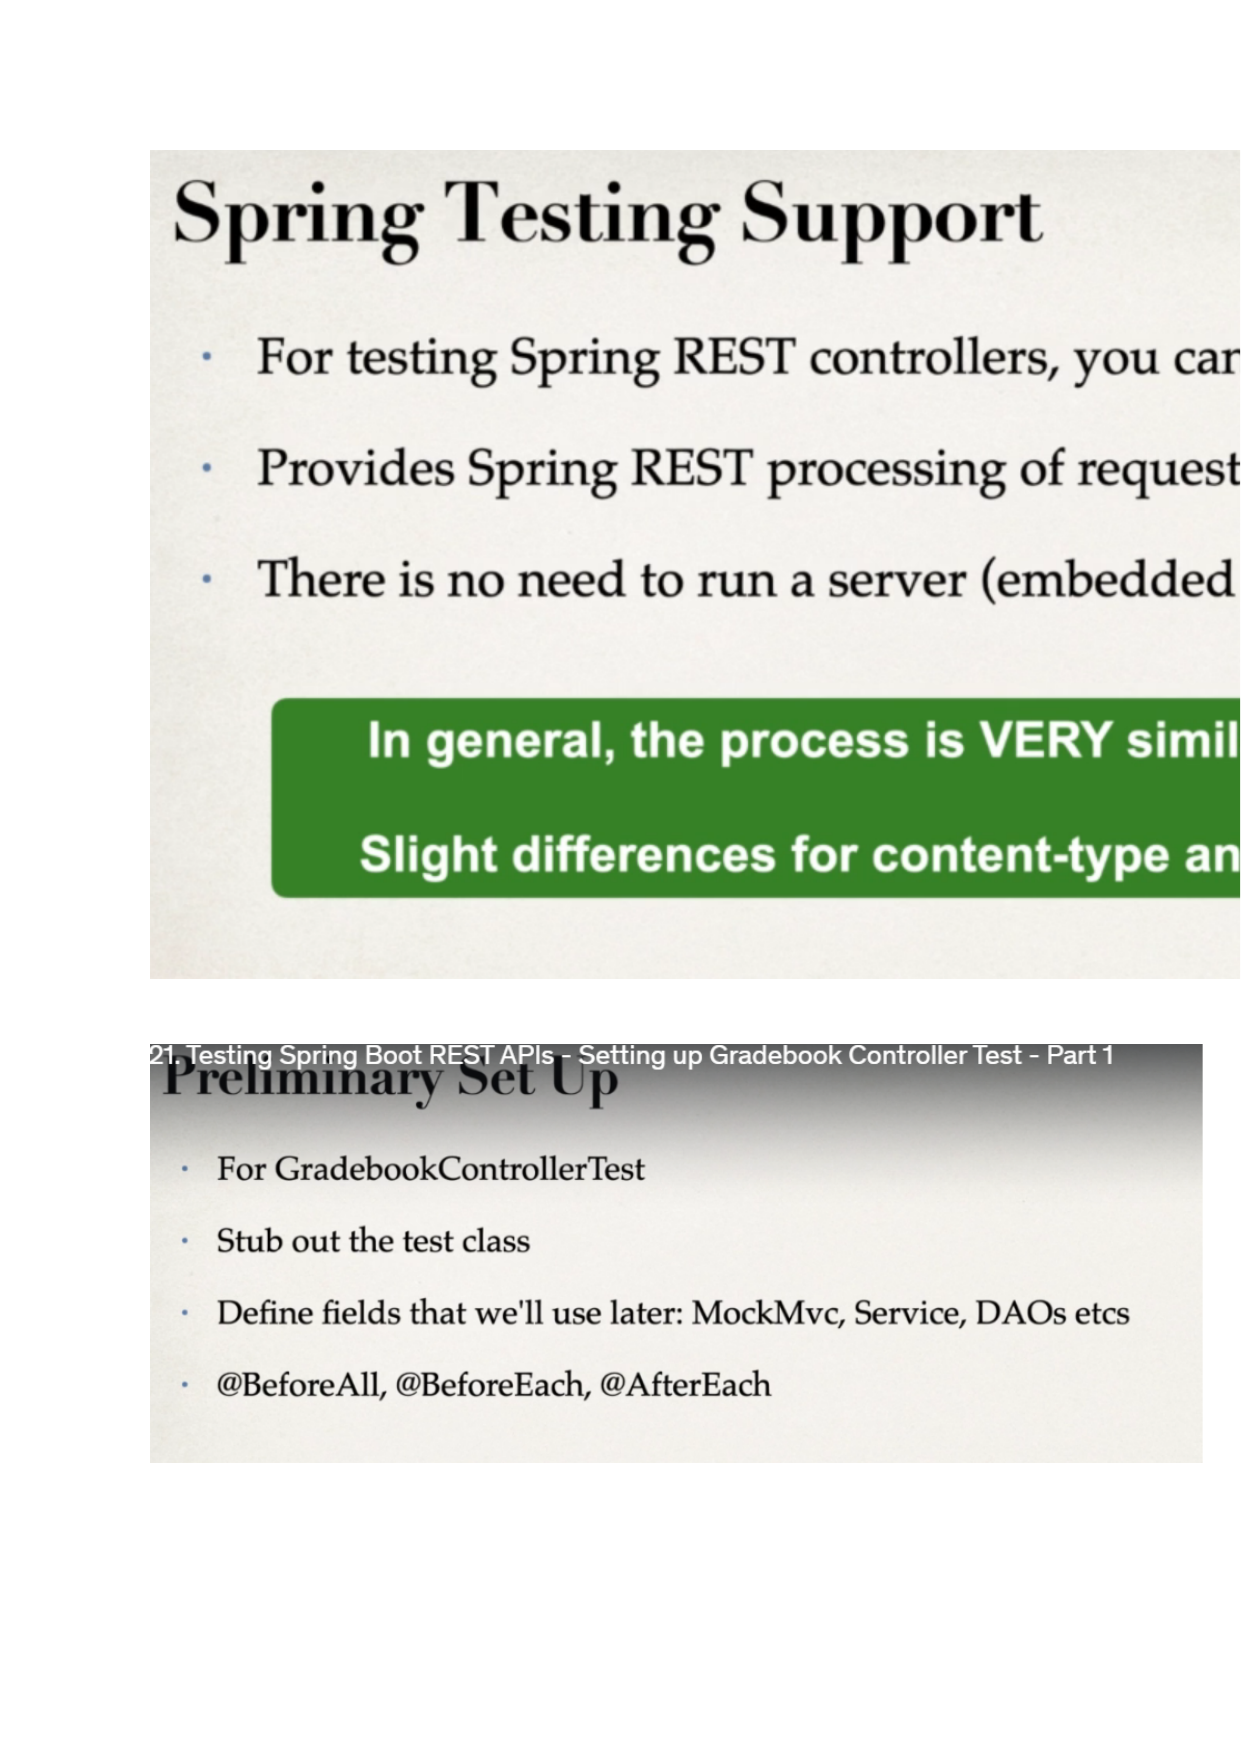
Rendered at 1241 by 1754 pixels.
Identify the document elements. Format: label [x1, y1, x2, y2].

picture [150, 150, 1241, 979]
picture [150, 1044, 1203, 1463]
